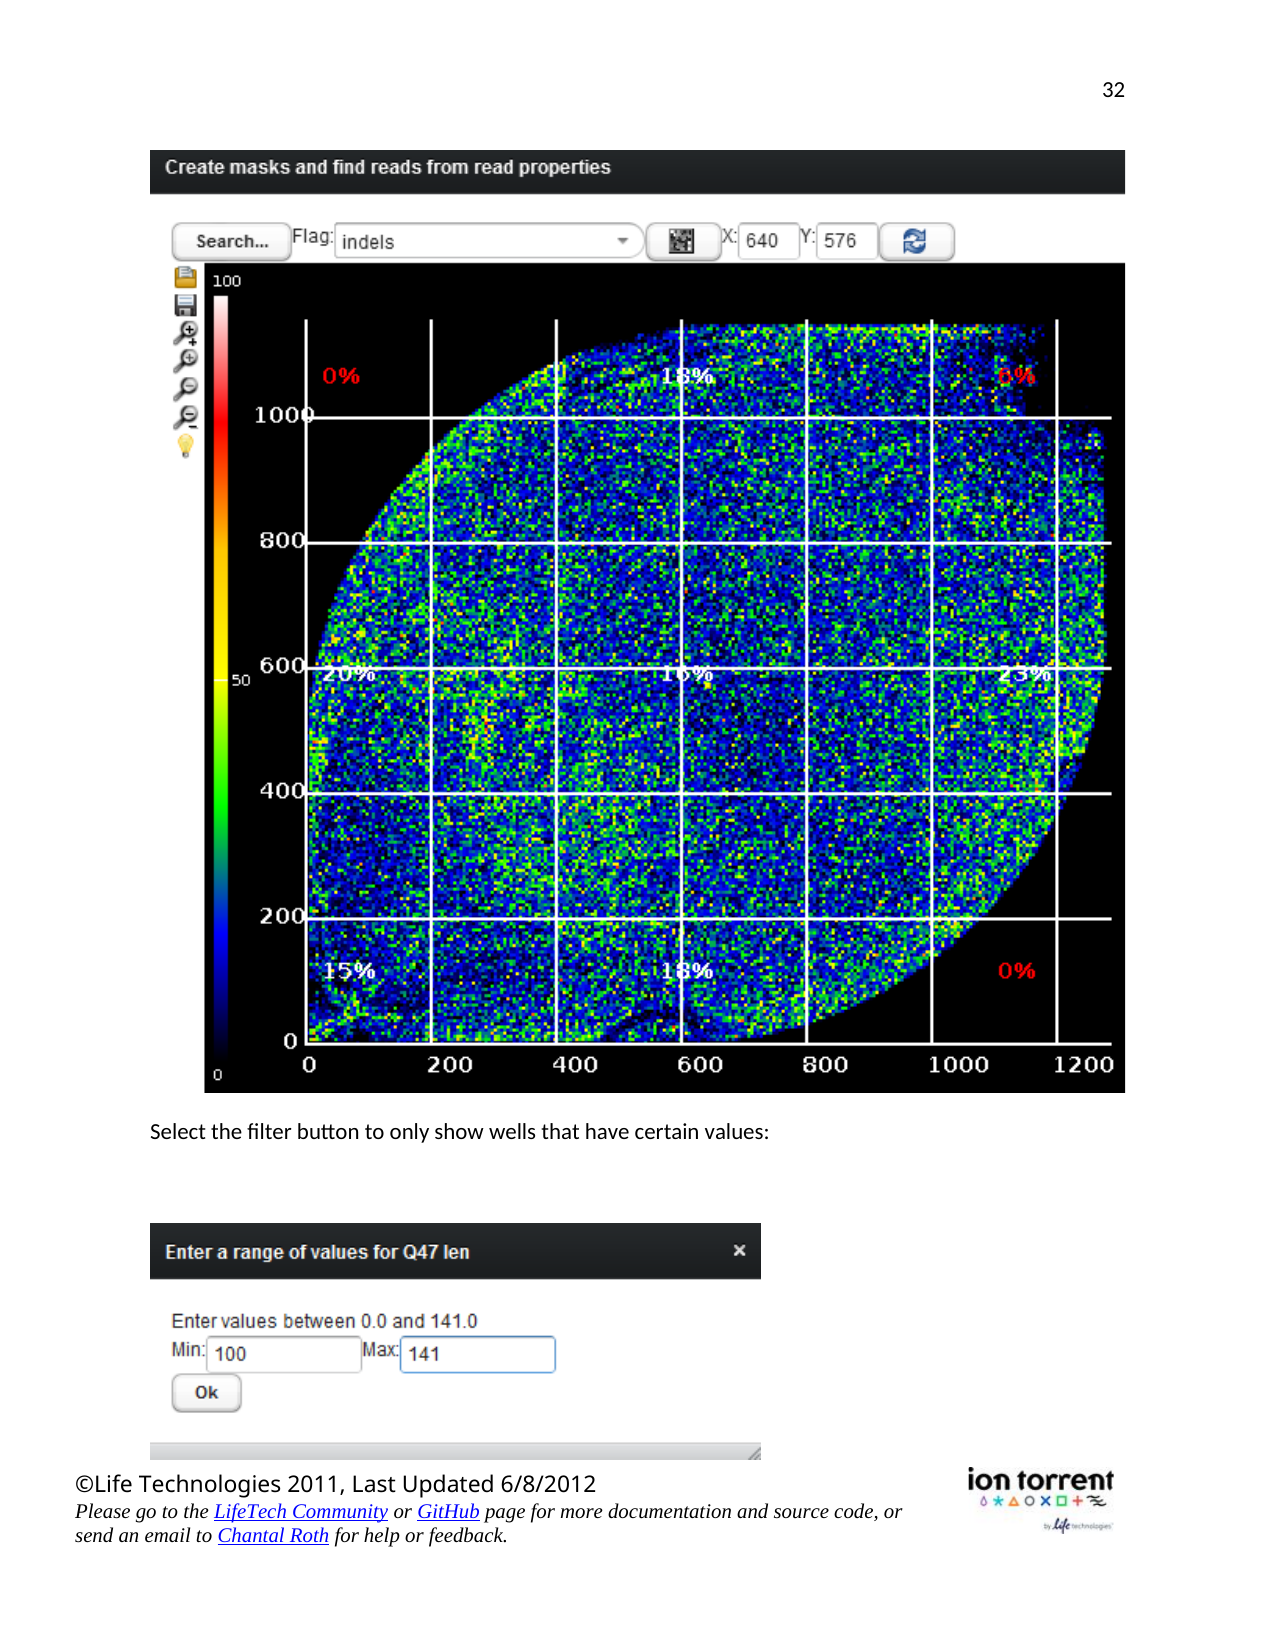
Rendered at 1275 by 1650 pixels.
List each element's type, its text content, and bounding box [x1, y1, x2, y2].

picture [150, 150, 1125, 1093]
text Select the filter button to only show wells that have certain values: [150, 1117, 1125, 1145]
picture [968, 1467, 1114, 1534]
picture [150, 1223, 761, 1460]
